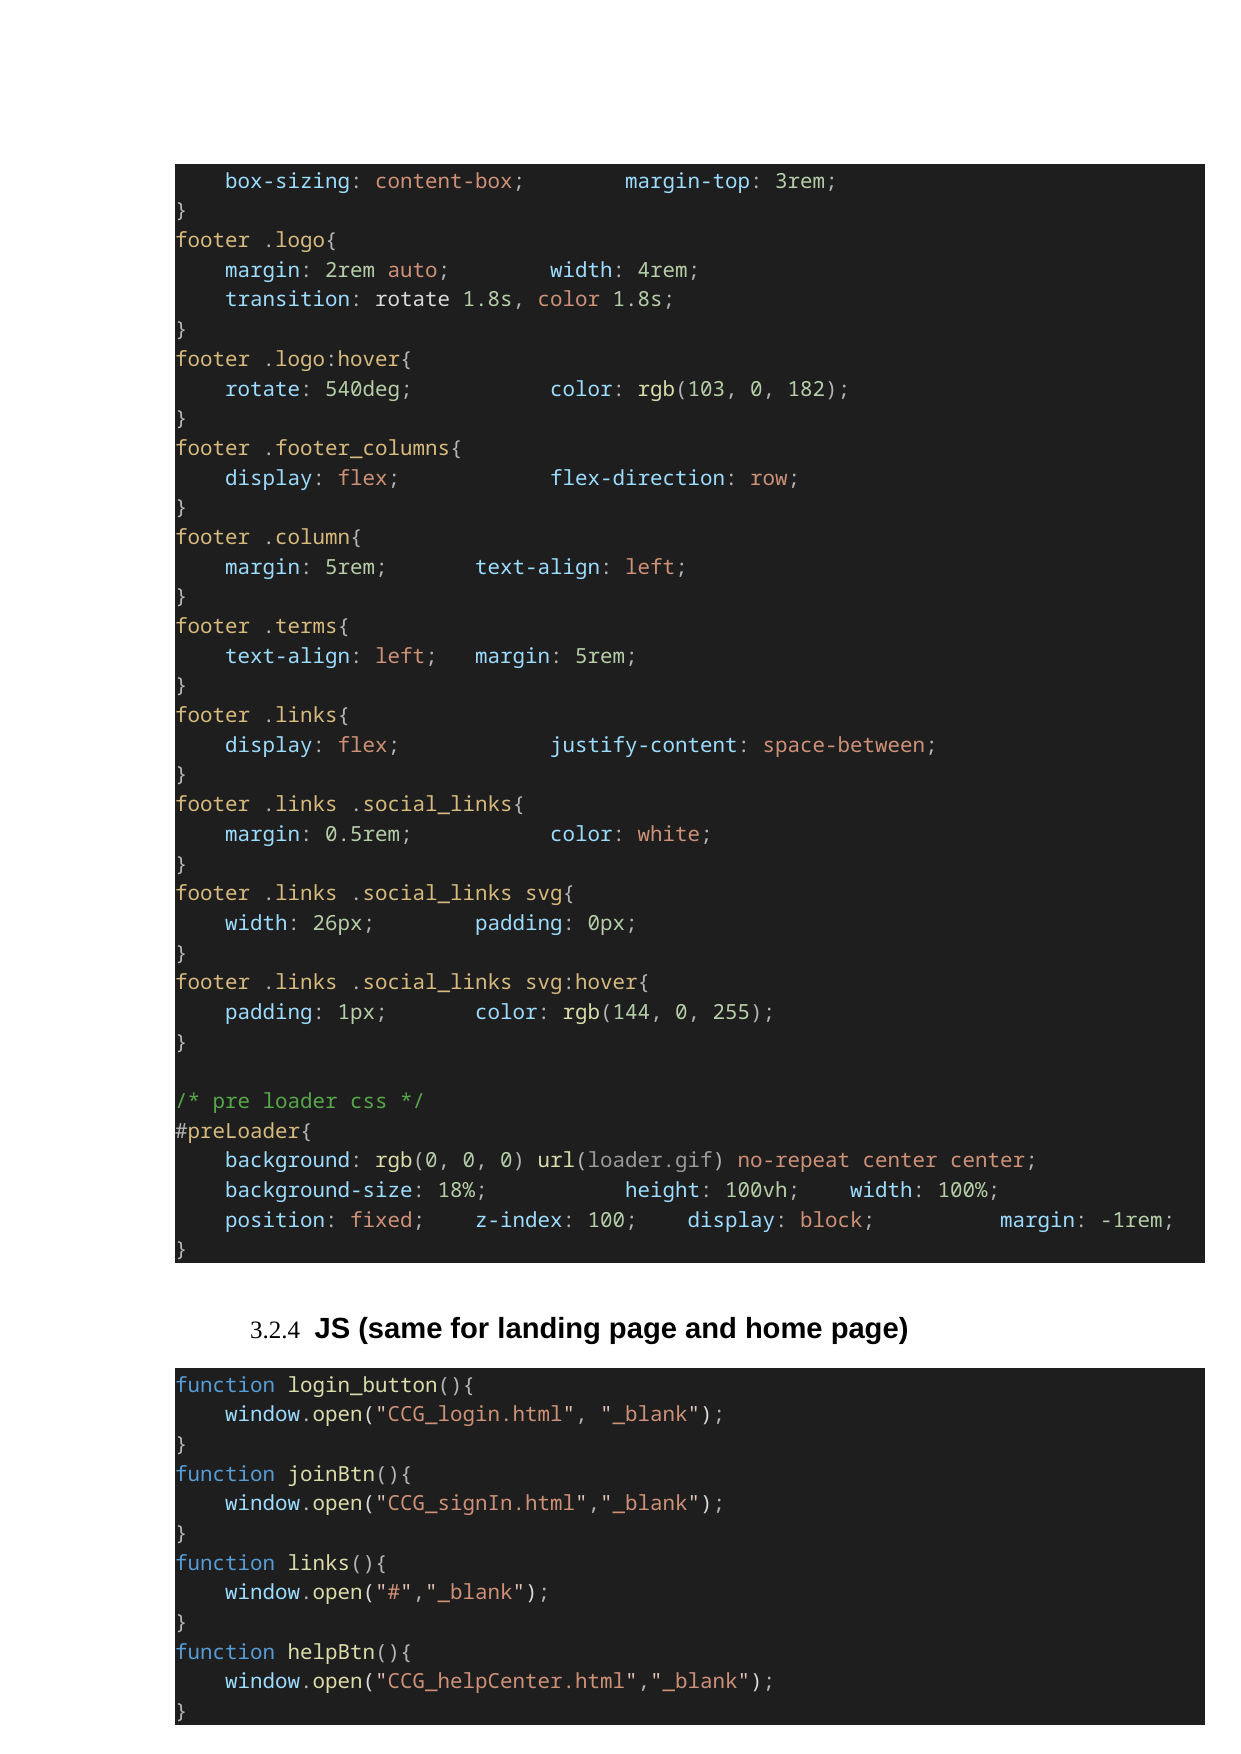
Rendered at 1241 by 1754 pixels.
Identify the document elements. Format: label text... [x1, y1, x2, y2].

text background: rgb(0, 0, 0) url(loader.gif) no-repeat center center; [175, 1144, 1205, 1174]
text } [175, 1428, 1205, 1457]
text } [175, 669, 1205, 699]
text } [175, 1606, 1205, 1636]
text footer .footer_columns{ [175, 432, 1205, 461]
text function joinBtn(){ [175, 1457, 1205, 1487]
text } [175, 758, 1205, 788]
text } [175, 1517, 1205, 1547]
text margin: 0.5rem; color: white; [175, 818, 1205, 847]
text footer .links .social_links svg:hover{ [175, 966, 1205, 996]
text function login_button(){ [175, 1368, 1205, 1398]
text } [175, 580, 1205, 610]
text transition: rotate 1.8s, color 1.8s; [175, 283, 1205, 313]
text } [175, 936, 1205, 966]
text box-sizing: content-box; margin-top: 3rem; [175, 164, 1205, 194]
text /* pre loader css */ [175, 1085, 1205, 1114]
text #preLoader{ [175, 1114, 1205, 1144]
text function links(){ [175, 1547, 1205, 1576]
text } [175, 1233, 1205, 1263]
text window.open("CCG_login.html", "_blank"); [175, 1398, 1205, 1428]
text margin: 5rem; text-align: left; [175, 551, 1205, 580]
text window.open("#","_blank"); [175, 1576, 1205, 1606]
text footer .logo:hover{ [175, 343, 1205, 372]
text } [175, 313, 1205, 343]
text } [175, 1695, 1205, 1725]
text width: 26px; padding: 0px; [175, 907, 1205, 936]
text window.open("CCG_signIn.html","_blank"); [175, 1487, 1205, 1517]
text padding: 1px; color: rgb(144, 0, 255); [175, 996, 1205, 1026]
text } [175, 847, 1205, 877]
text } [175, 194, 1205, 224]
text margin: 2rem auto; width: 4rem; [175, 254, 1205, 283]
text } [175, 1026, 1205, 1055]
text background-size: 18%; height: 100vh; width: 100%; [175, 1174, 1205, 1204]
text position: fixed; z-index: 100; display: block; margin: -1rem; [175, 1204, 1205, 1233]
text 3.2.4 JS (same for landing page and home page) [175, 1311, 1091, 1344]
text footer .logo{ [175, 224, 1205, 254]
text } [175, 402, 1205, 432]
text window.open("CCG_helpCenter.html","_blank"); [175, 1665, 1205, 1695]
text display: flex; justify-content: space-between; [175, 729, 1205, 758]
text footer .links{ [175, 699, 1205, 729]
text footer .links .social_links svg{ [175, 877, 1205, 907]
text } [175, 491, 1205, 521]
text rotate: 540deg; color: rgb(103, 0, 182); [175, 372, 1205, 402]
text footer .links .social_links{ [175, 788, 1205, 818]
text text-align: left; margin: 5rem; [175, 639, 1205, 669]
text function helpBtn(){ [175, 1636, 1205, 1665]
text footer .column{ [175, 521, 1205, 551]
text footer .terms{ [175, 610, 1205, 639]
text display: flex; flex-direction: row; [175, 461, 1205, 491]
